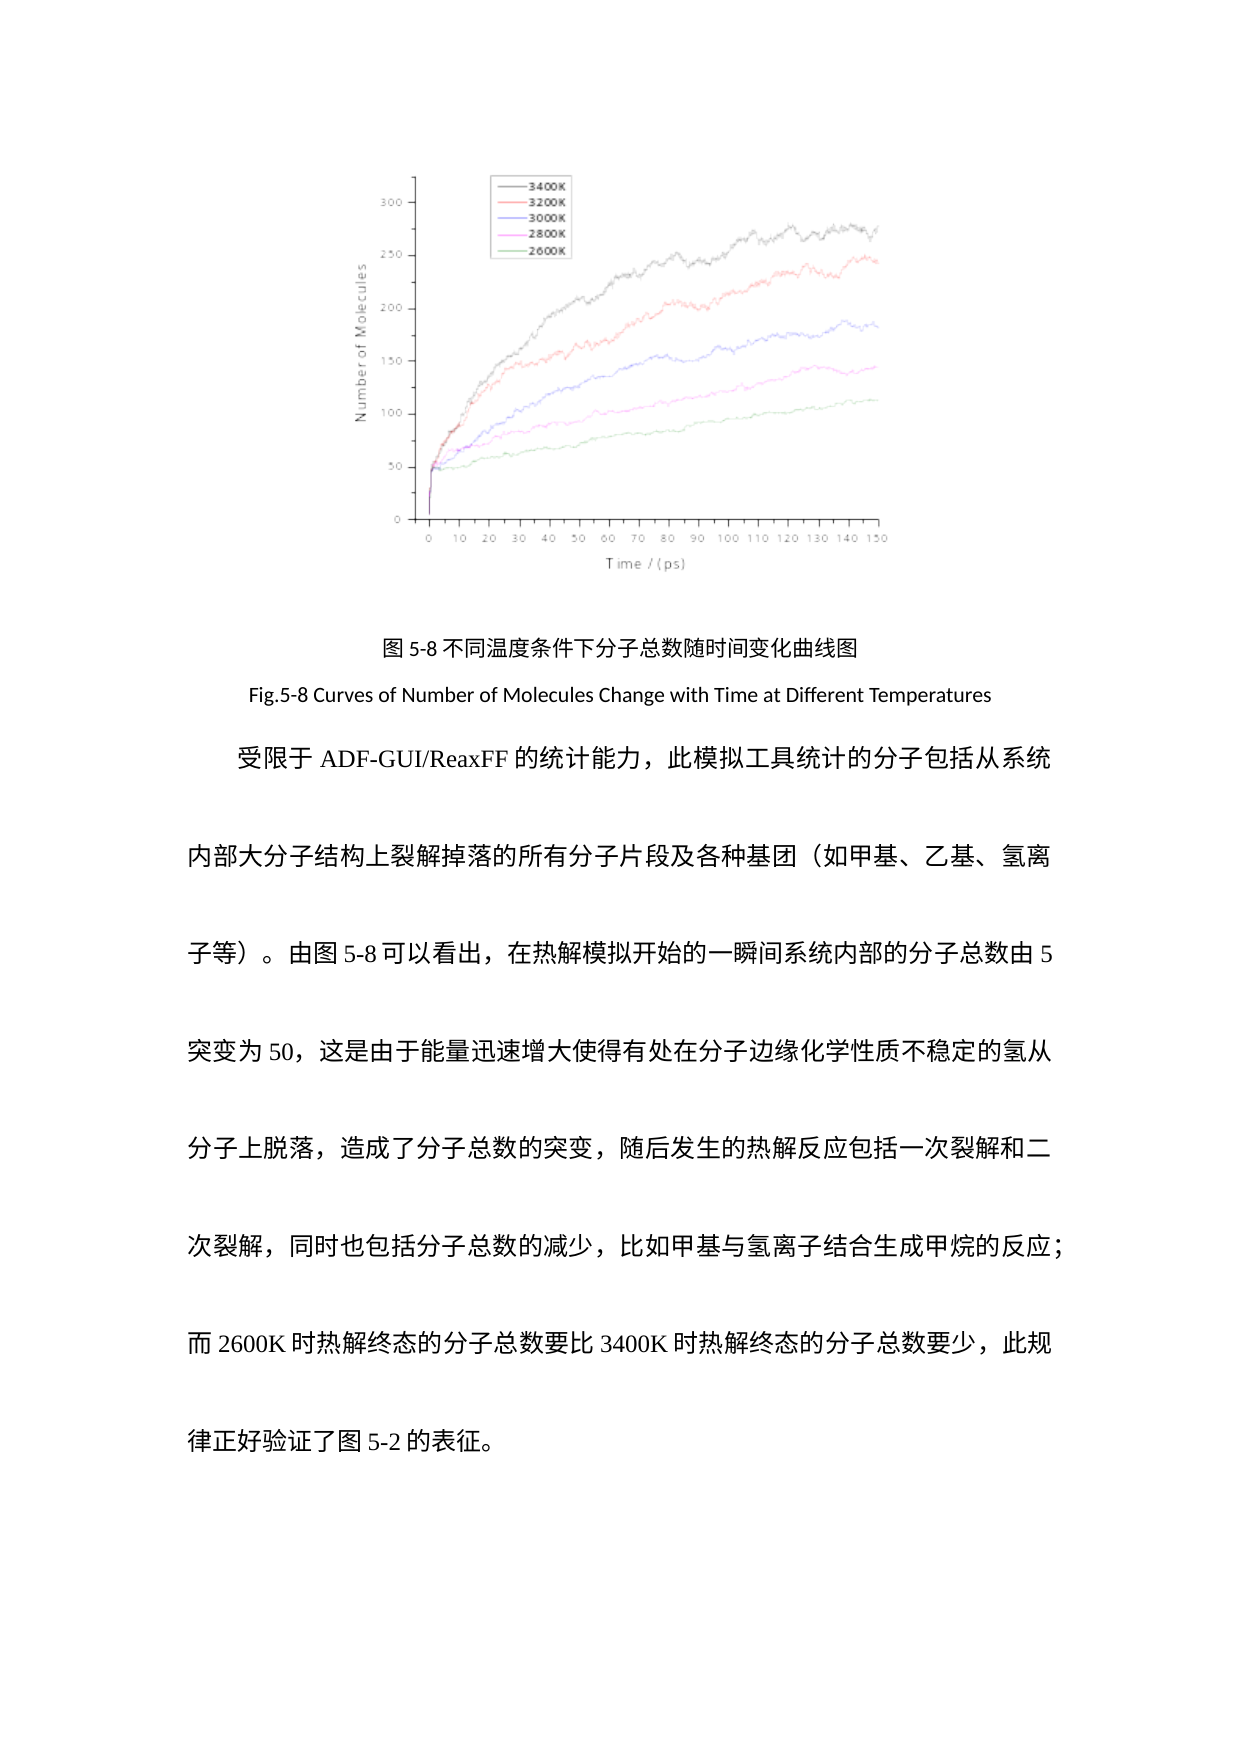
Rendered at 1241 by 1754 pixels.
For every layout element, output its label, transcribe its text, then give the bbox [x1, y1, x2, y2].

text 图5-8 不同温度条件下分子总数随时间变化曲线图 [187, 630, 1053, 663]
text 受限于ADF-GUI/ReaxFF的统计能力，此模拟工具统计的分子包括从系统内部大分子结构上裂解掉落的所有分子片段及各种基团（如甲基、乙基、氢离子等）。由图5-8可以看出，在热解模拟开始的一瞬间系统内部的分子总数由5突变为50，这是由于能量迅速增大使得有处在分子边缘化学性质不稳定的氢从分子上脱落，造成了分子总数的突变，随后发生的热解反应包括一次裂解和二次裂解，同时也包括分子总数的减少，比如甲基与氢离子结合生成甲烷的反应；而2600K时热解终态的分子总数要比3400K时热解终态的分子总数要少，此规律正好验证了图5-2的表征。 [187, 724, 1053, 1472]
text Fig.5-8 Curves of Number of Molecules Change with Time at Different Temperatures [187, 679, 1053, 711]
